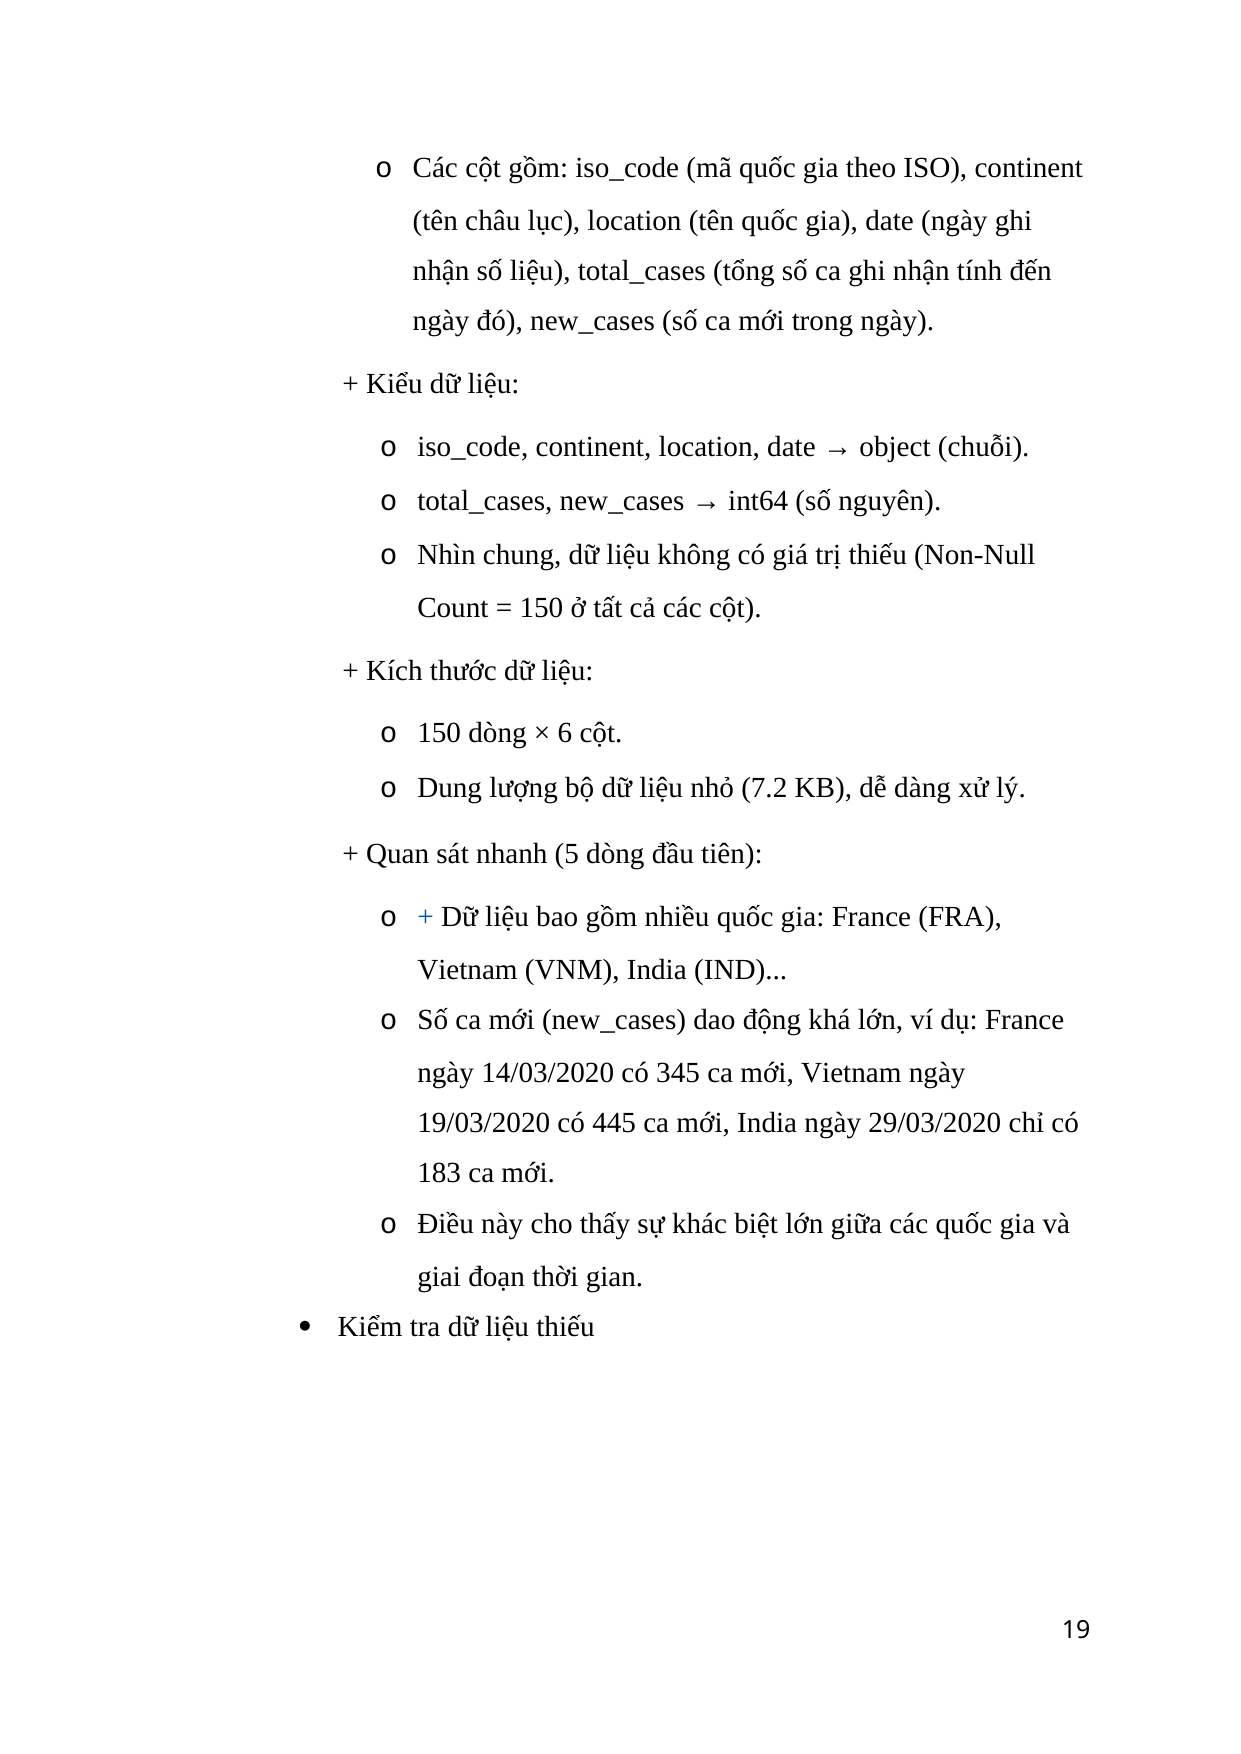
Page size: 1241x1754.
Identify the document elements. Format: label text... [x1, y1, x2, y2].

list total_cases, new_cases → int64 (số nguyên). [379, 483, 1090, 519]
list iso_code, continent, location, date → object (chuỗi). [379, 429, 1090, 465]
text + Kiểu dữ liệu: [342, 366, 1090, 400]
list Số ca mới (new_cases) dao động khá lớn, ví dụ: France ngày 14/03/2020 có 345 ca mới, Vietnam ngày 19/03/2020 có 445 ca mới, India ngày 29/03/2020 chỉ có 183 ca mới. [379, 1002, 1090, 1189]
list Dung lượng bộ dữ liệu nhỏ (7.2 KB), dễ dàng xử lý. [379, 770, 1090, 806]
list Nhìn chung, dữ liệu không có giá trị thiếu (Non-Null Count = 150 ở tất cả các cột). [379, 537, 1090, 623]
list Kiểm tra dữ liệu thiếu [300, 1309, 1090, 1343]
text + Kích thước dữ liệu: [342, 653, 1090, 686]
list 150 dòng × 6 cột. [379, 716, 1090, 752]
text + Quan sát nhanh (5 dòng đầu tiên): [342, 836, 1090, 870]
list + Dữ liệu bao gồm nhiều quốc gia: France (FRA), Vietnam (VNM), India (IND)... [379, 899, 1090, 985]
list Điều này cho thấy sự khác biệt lớn giữa các quốc gia và giai đoạn thời gian. [379, 1206, 1090, 1292]
list Các cột gồm: iso_code (mã quốc gia theo ISO), continent (tên châu lục), location (tên quốc gia), date (ngày ghi nhận số liệu), total_cases (tổng số ca ghi nhận tính đến ngày đó), new_cases (số ca mới trong ngày). [375, 150, 1090, 337]
